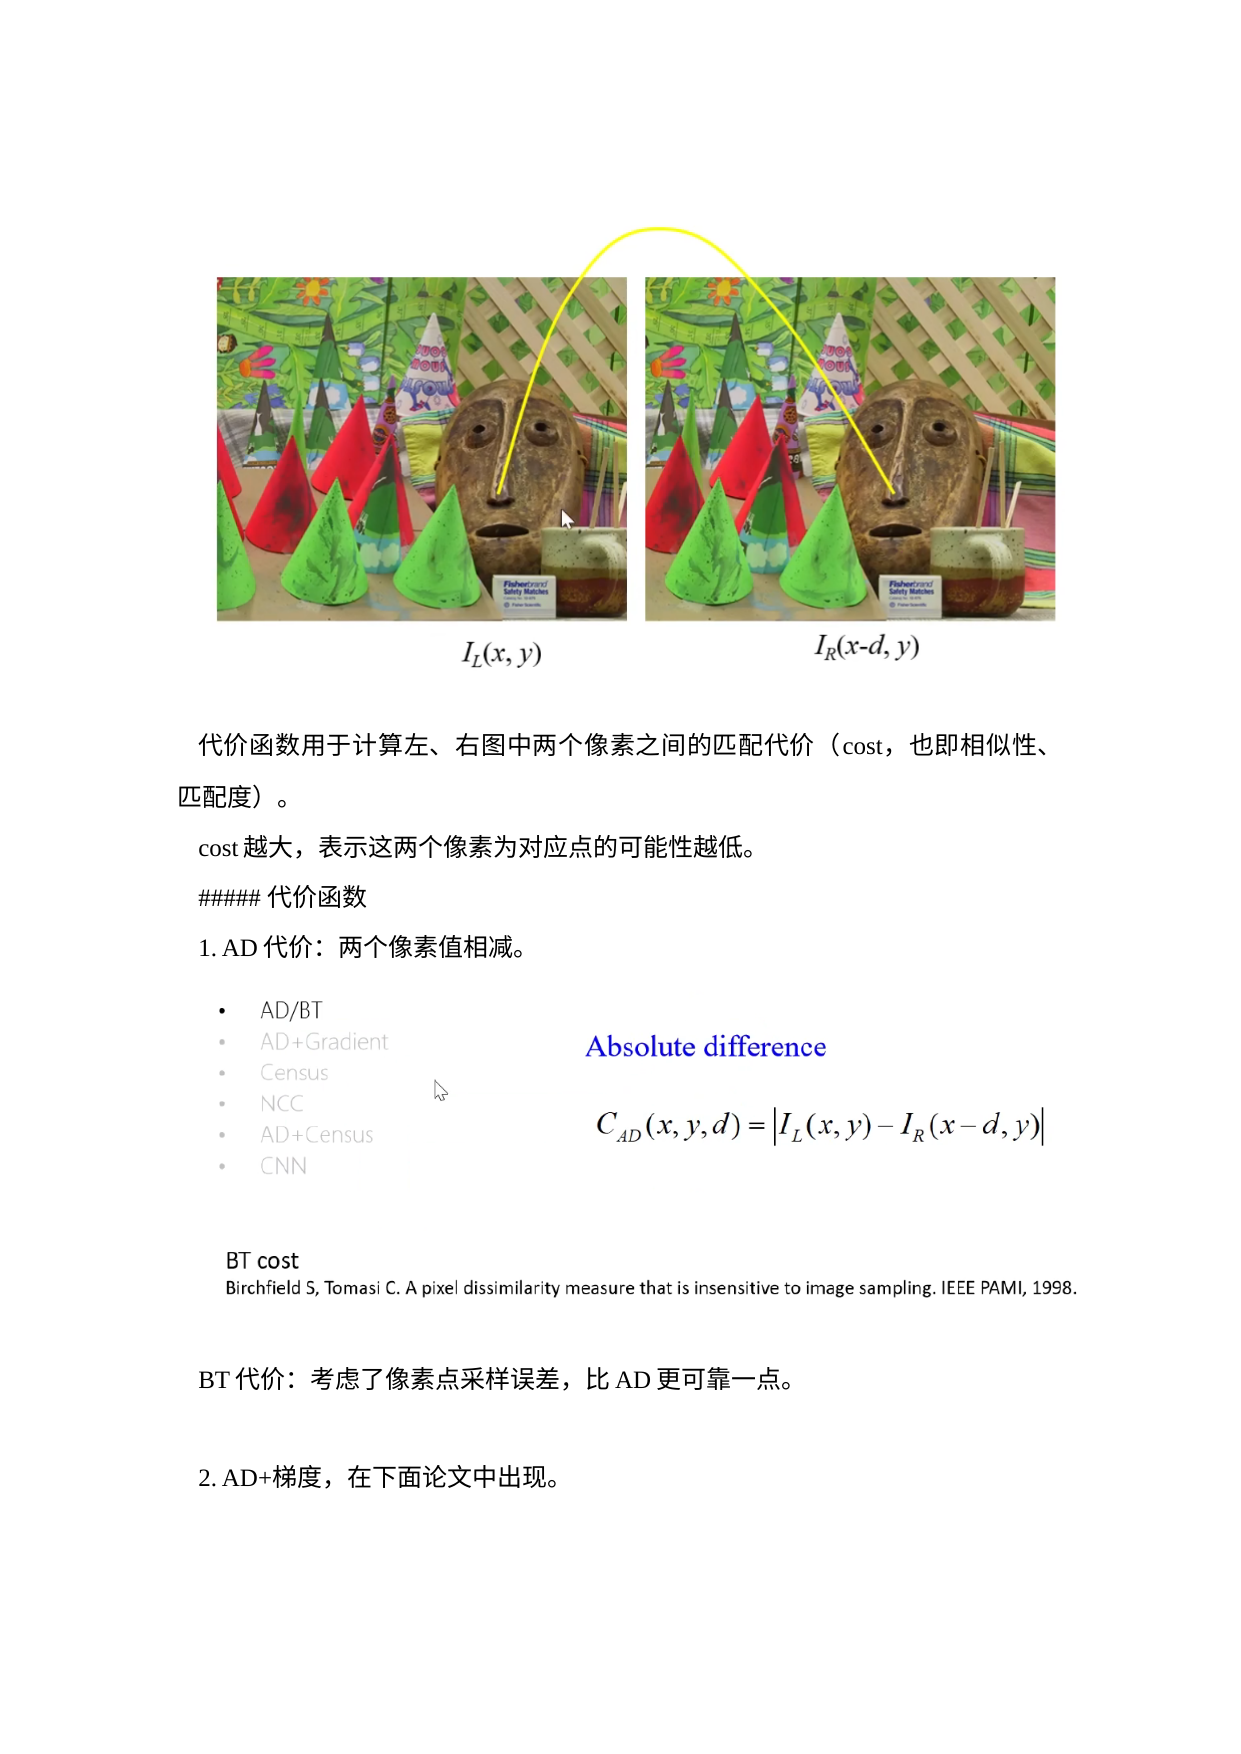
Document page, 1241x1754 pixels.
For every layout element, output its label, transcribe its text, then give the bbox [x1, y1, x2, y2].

text ##### 代价函数 [177, 875, 1063, 916]
text 代价函数用于计算左、右图中两个像素之间的匹配代价（cost，也即相似性、匹配度）。 [177, 723, 1063, 816]
picture [198, 974, 1084, 1203]
text 1. AD代价：两个像素值相减。 [177, 925, 1063, 966]
text cost越大，表示这两个像素为对应点的可能性越低。 [177, 825, 1063, 866]
text BT代价：考虑了像素点采样误差，比AD更可靠一点。 [177, 1357, 1063, 1398]
picture [198, 1227, 1084, 1312]
picture [198, 225, 1084, 682]
text 2. AD+梯度，在下面论文中出现。 [177, 1456, 1063, 1497]
